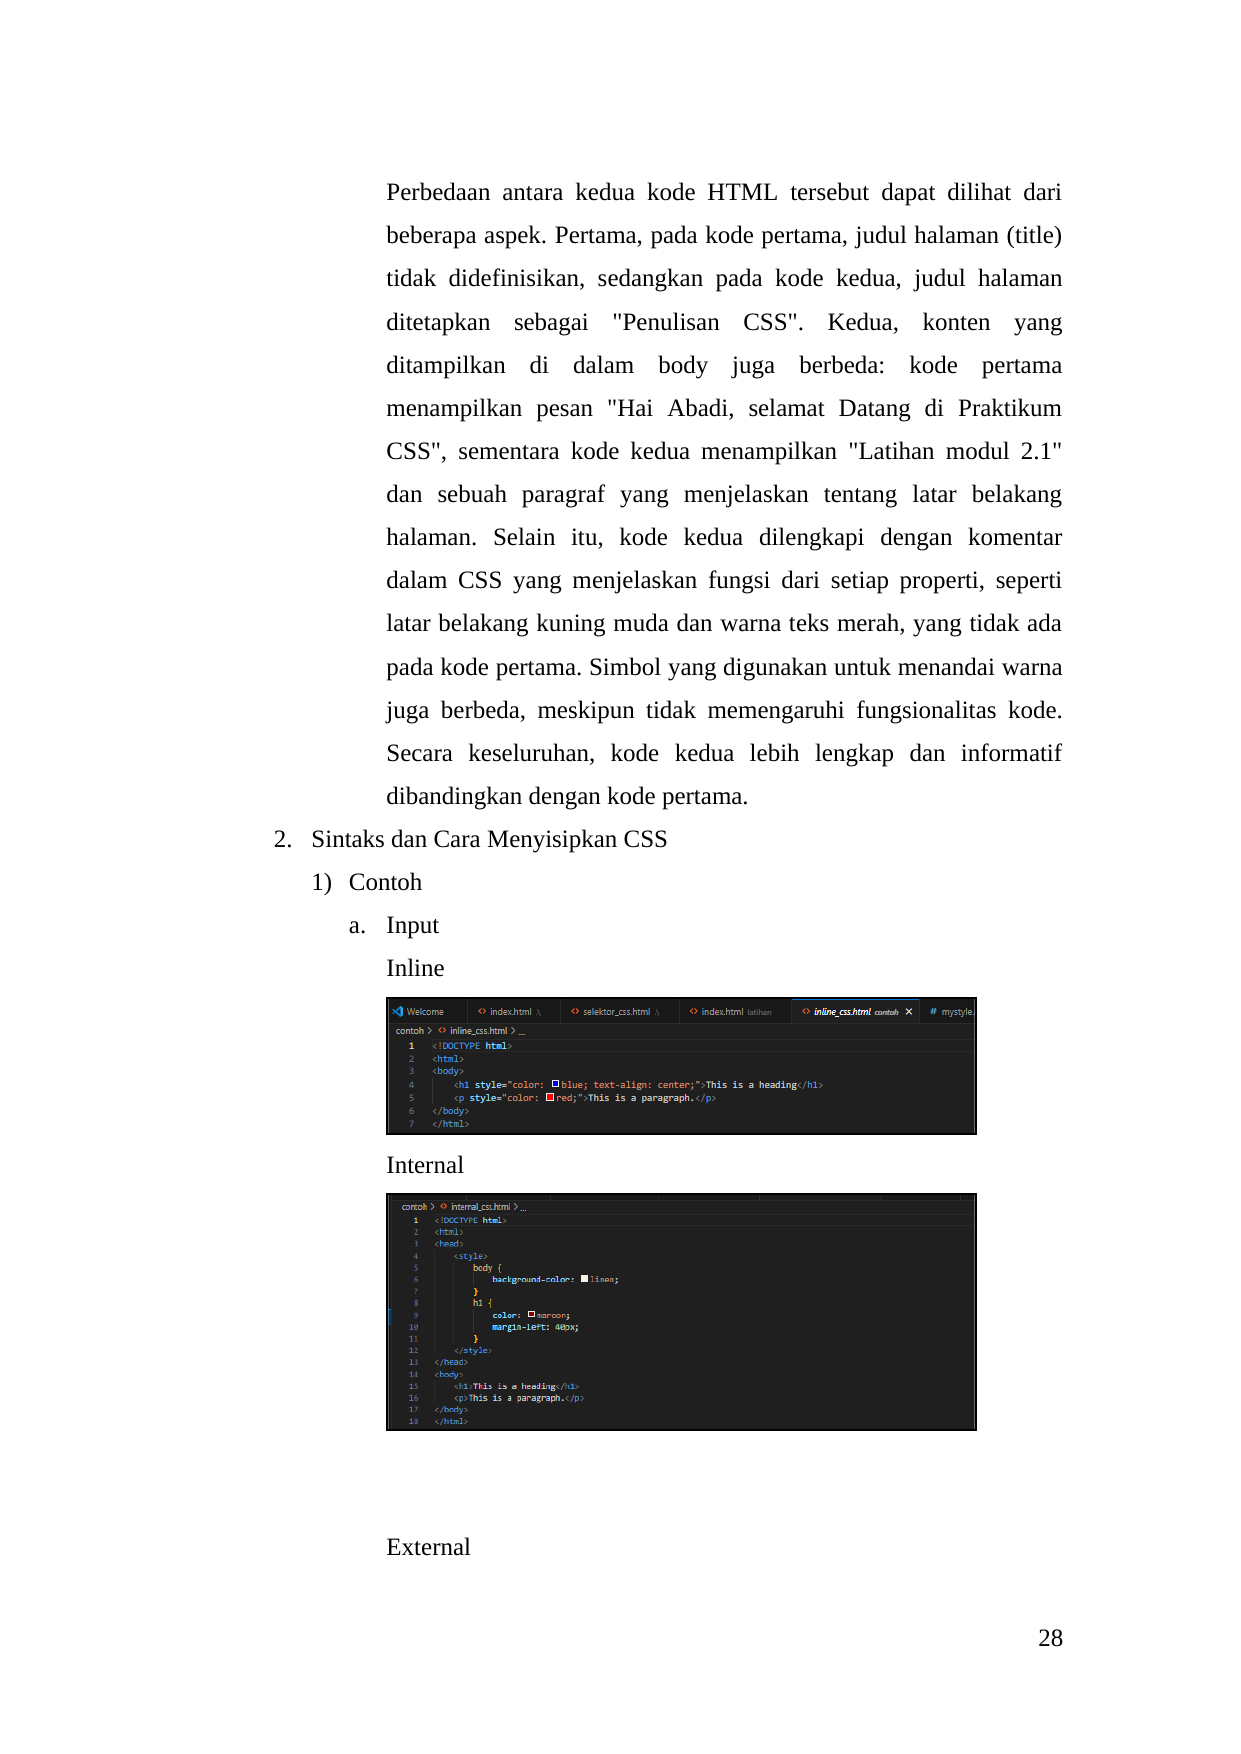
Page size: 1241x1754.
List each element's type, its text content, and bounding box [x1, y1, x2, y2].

list Inline [386, 953, 1063, 982]
list Sintaks dan Cara Menyisipkan CSS [274, 824, 1063, 853]
picture [388, 999, 975, 1133]
list External [386, 1532, 1063, 1560]
list Input [349, 910, 1063, 939]
list Internal [386, 1150, 1063, 1178]
picture [388, 1195, 975, 1429]
text Perbedaan antara kedua kode HTML tersebut dapat dilihat dari beberapa aspek. Pertama, pada kode pertama, judul halaman (title) tidak didefinisikan, sedangkan pada kode kedua, judul halaman ditetapkan sebagai "Penulisan CSS". Kedua, konten yang ditampilkan di dalam body juga berbeda: kode pertama menampilkan pesan "Hai Abadi, selamat Datang di Praktikum CSS", sementara kode kedua menampilkan "Latihan modul 2.1" dan sebuah paragraf yang menjelaskan tentang latar belakang halaman. Selain itu, kode kedua dilengkapi dengan komentar dalam CSS yang menjelaskan fungsi dari setiap properti, seperti latar belakang kuning muda dan warna teks merah, yang tidak ada pada kode pertama. Simbol yang digunakan untuk menandai warna juga berbeda, meskipun tidak memengaruhi fungsionalitas kode. Secara keseluruhan, kode kedua lebih lengkap dan informatif dibandingkan dengan kode pertama. [386, 177, 1063, 810]
list Contoh [311, 867, 1063, 896]
